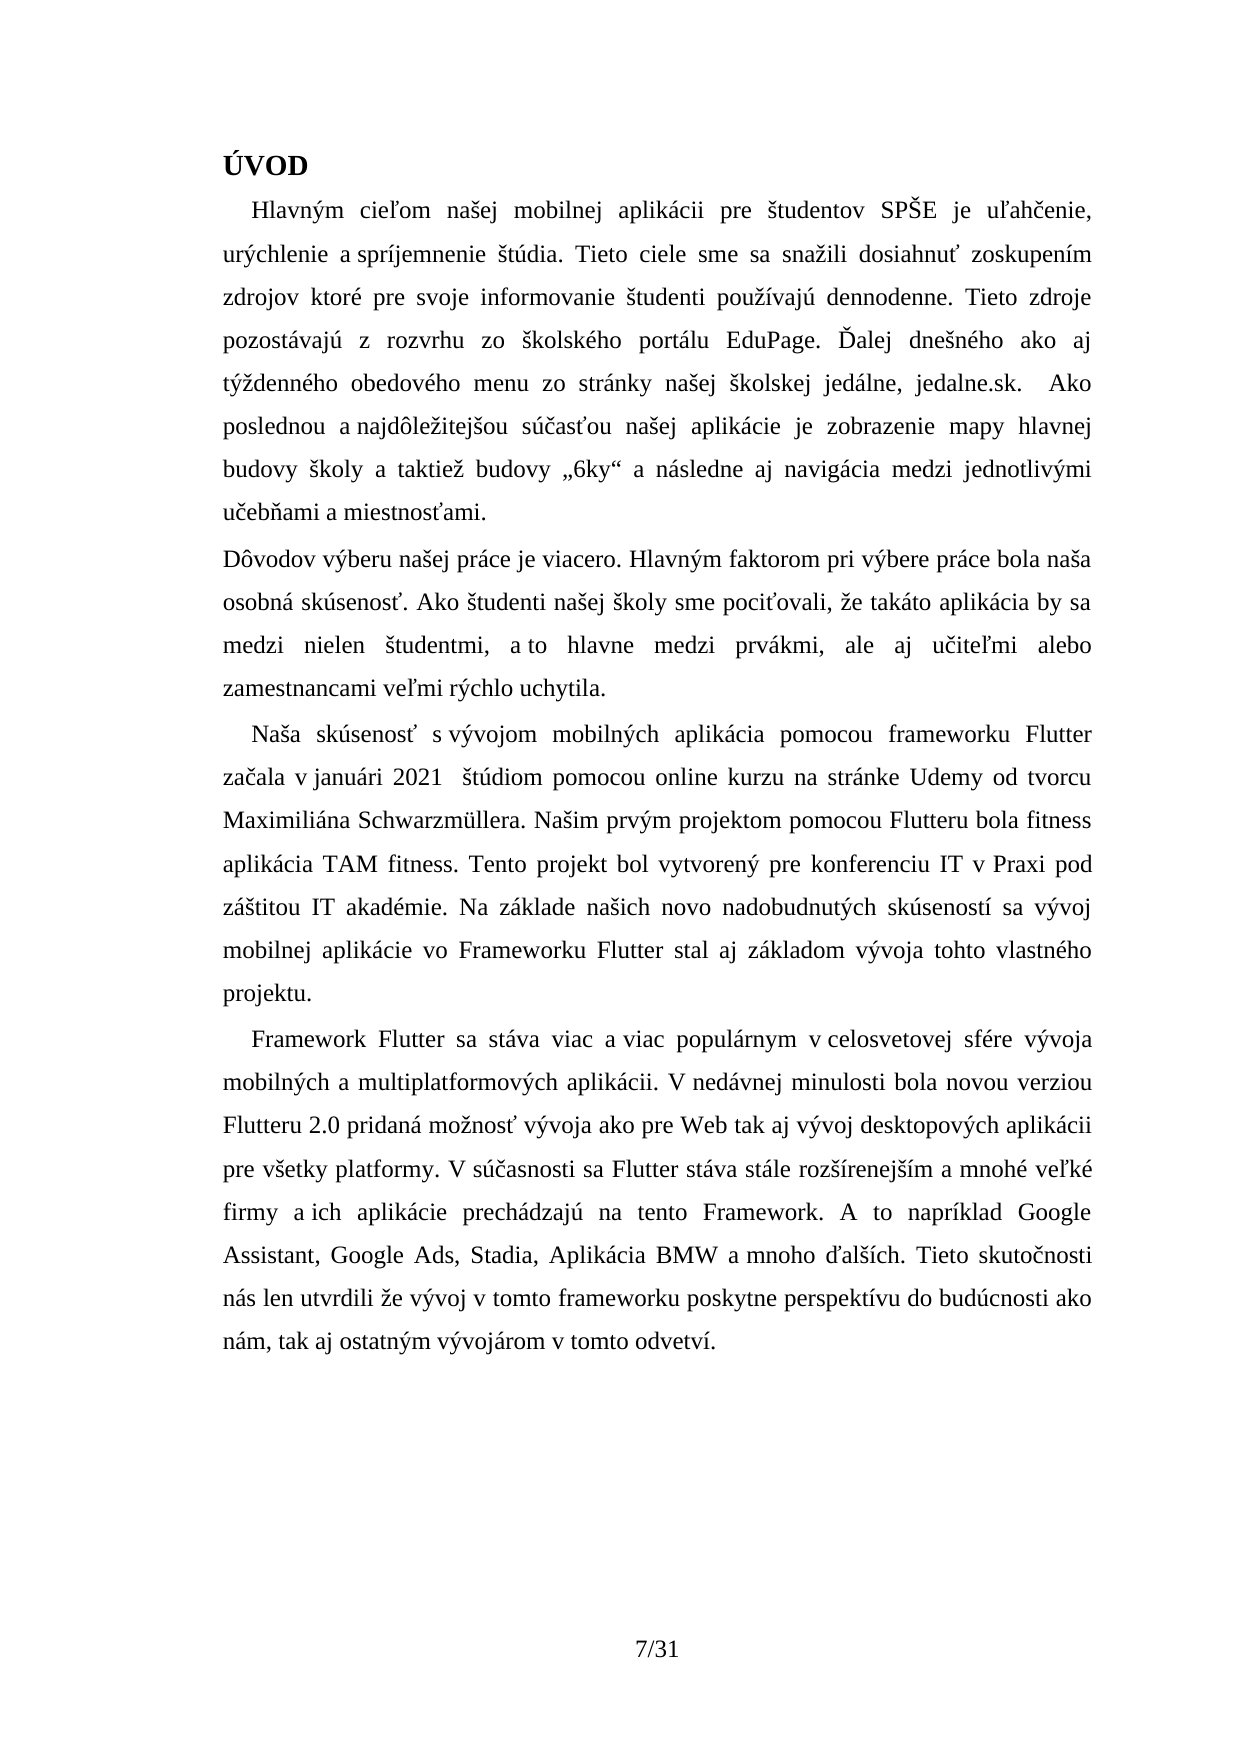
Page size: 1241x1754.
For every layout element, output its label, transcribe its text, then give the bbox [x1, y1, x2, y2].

subtitle ÚVOD [223, 148, 1092, 181]
text Hlavným cieľom našej mobilnej aplikácii pre študentov SPŠE je uľahčenie, urýchlenie a spríjemnenie štúdia. Tieto ciele sme sa snažili dosiahnuť zoskupením zdrojov ktoré pre svoje informovanie študenti používajú dennodenne. Tieto zdroje pozostávajú z rozvrhu zo školského portálu EduPage. Ďalej dnešného ako aj týždenného obedového menu zo stránky našej školskej jedálne, jedalne.sk. Ako poslednou a najdôležitejšou súčasťou našej aplikácie je zobrazenie mapy hlavnej budovy školy a taktiež budovy „6ky“ a následne aj navigácia medzi jednotlivými učebňami a miestnosťami. [221, 196, 1092, 526]
text Naša skúsenosť s vývojom mobilných aplikácia pomocou frameworku Flutter začala v januári 2021 štúdiom pomocou online kurzu na stránke Udemy od tvorcu Maximiliána Schwarzmüllera. Našim prvým projektom pomocou Flutteru bola fitness aplikácia TAM fitness. Tento projekt bol vytvorený pre konferenciu IT v Praxi pod záštitou IT akadémie. Na základe našich novo nadobudnutých skúseností sa vývoj mobilnej aplikácie vo Frameworku Flutter stal aj základom vývoja tohto vlastného projektu. [221, 719, 1092, 1007]
text Framework Flutter sa stáva viac a viac populárnym v celosvetovej sfére vývoja mobilných a multiplatformových aplikácii. V nedávnej minulosti bola novou verziou Flutteru 2.0 pridaná možnosť vývoja ako pre Web tak aj vývoj desktopových aplikácii pre všetky platformy. V súčasnosti sa Flutter stáva stále rozšírenejším a mnohé veľké firmy a ich aplikácie prechádzajú na tento Framework. A to napríklad Google Assistant, Google Ads, Stadia, Aplikácia BMW a mnoho ďalších. Tieto skutočnosti nás len utvrdili že vývoj v tomto frameworku poskytne perspektívu do budúcnosti ako nám, tak aj ostatným vývojárom v tomto odvetví. [221, 1024, 1092, 1355]
text Dôvodov výberu našej práce je viacero. Hlavným faktorom pri výbere práce bola naša osobná skúsenosť. Ako študenti našej školy sme pociťovali, že takáto aplikácia by sa medzi nielen študentmi, a to hlavne medzi prvákmi, ale aj učiteľmi alebo zamestnancami veľmi rýchlo uchytila. [221, 544, 1092, 702]
